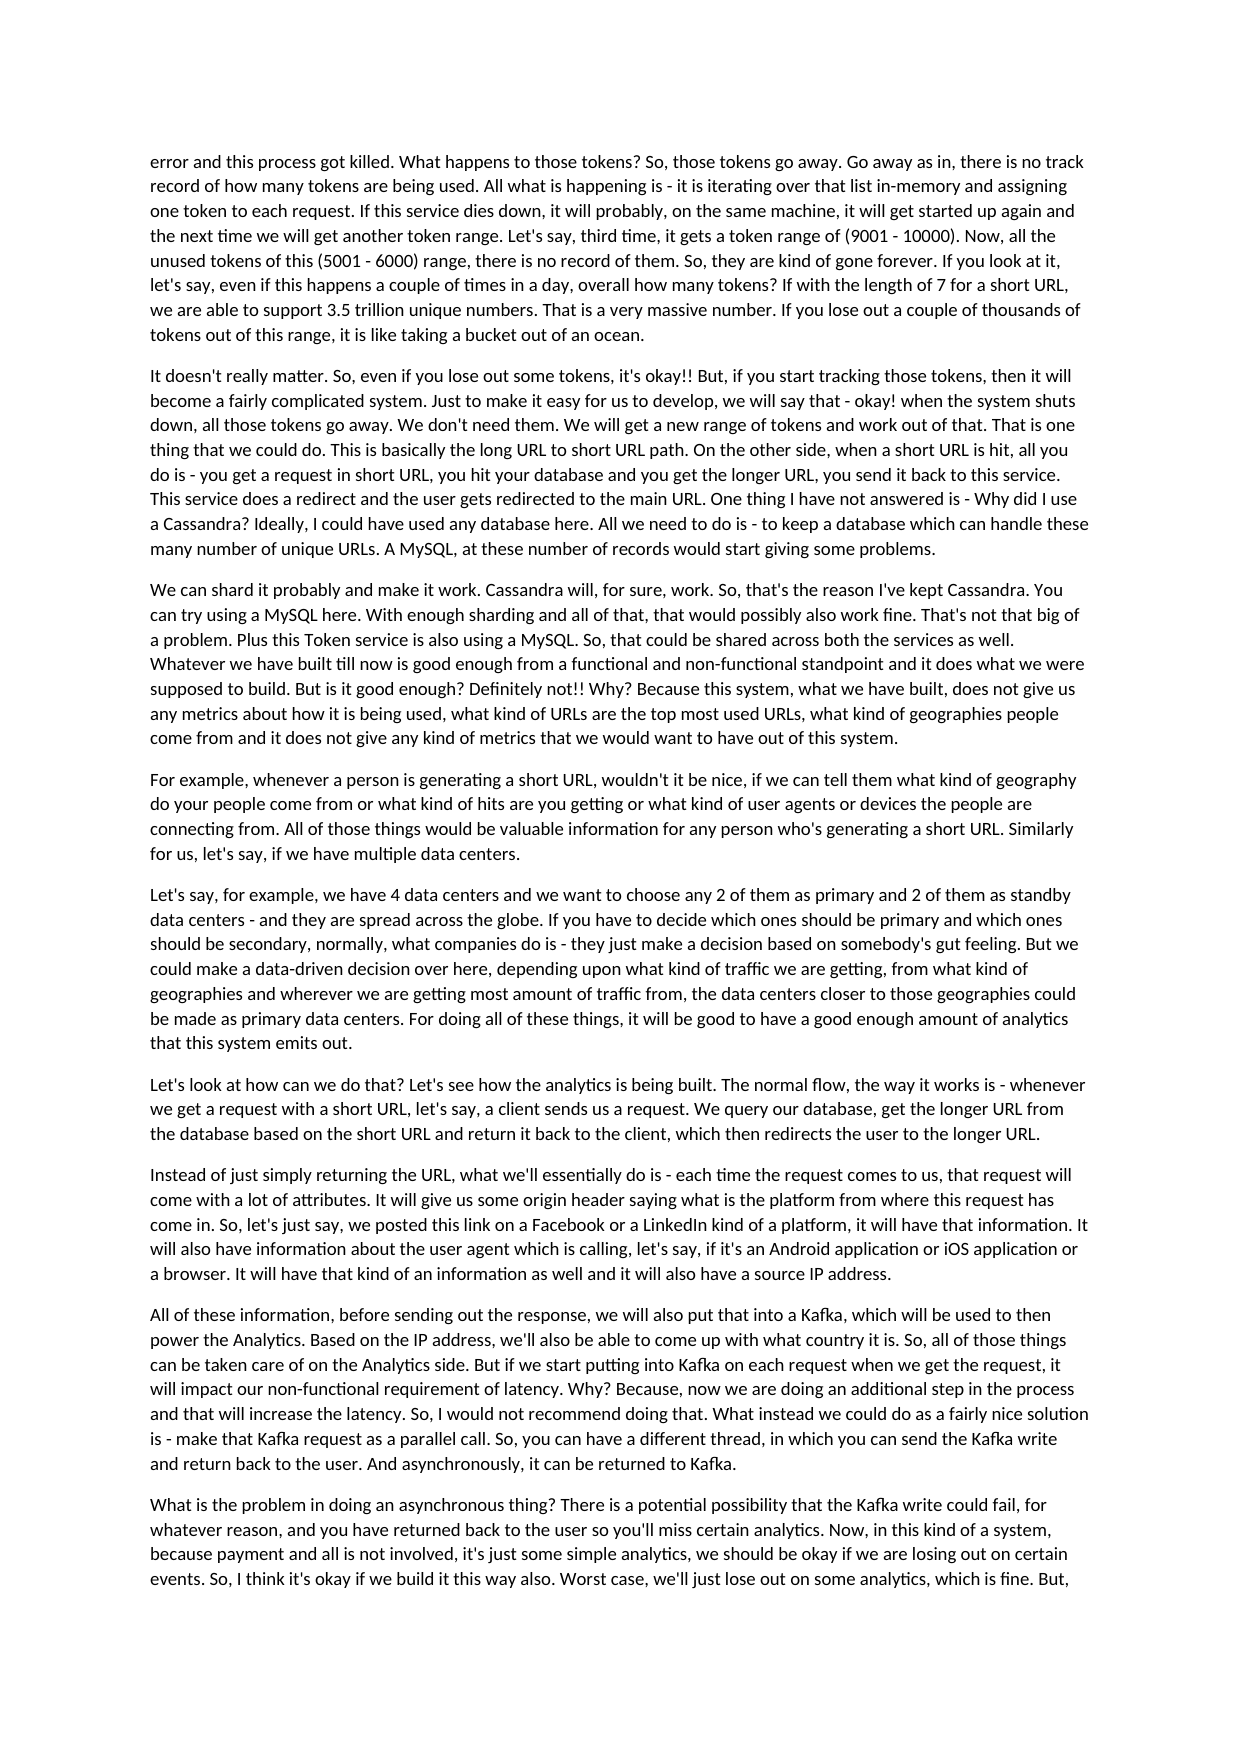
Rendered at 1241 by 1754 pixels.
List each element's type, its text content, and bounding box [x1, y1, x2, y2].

text Let's say, for example, we have 4 data centers and we want to choose any 2 of them as primary and 2 of them as standby data centers - and they are spread across the globe. If you have to decide which ones should be primary and which ones should be secondary, normally, what companies do is - they just make a decision based on somebody's gut feeling. But we could make a data-driven decision over here, depending upon what kind of traffic we are getting, from what kind of geographies and wherever we are getting most amount of traffic from, the data centers closer to those geographies could be made as primary data centers. For doing all of these things, it will be good to have a good enough amount of analytics that this system emits out. [150, 883, 1090, 1054]
text We can shard it probably and make it work. Cassandra will, for sure, work. So, that's the reason I've kept Cassandra. You can try using a MySQL here. With enough sharding and all of that, that would possibly also work fine. That's not that big of a problem. Plus this Token service is also using a MySQL. So, that could be shared across both the services as well. Whatever we have built till now is good enough from a functional and non-functional standpoint and it does what we were supposed to build. But is it good enough? Definitely not!! Why? Because this system, what we have built, does not give us any metrics about how it is being used, what kind of URLs are the top most used URLs, what kind of geographies people come from and it does not give any kind of metrics that we would want to have out of this system. [150, 578, 1090, 749]
text For example, whenever a person is generating a short URL, wouldn't it be nice, if we can tell them what kind of geography do your people come from or what kind of hits are you getting or what kind of user agents or devices the people are connecting from. All of those things would be valuable information for any person who's generating a short URL. Similarly for us, let's say, if we have multiple data centers. [150, 768, 1090, 865]
text All of these information, before sending out the response, we will also put that into a Kafka, which will be used to then power the Analytics. Based on the IP address, we'll also be able to come up with what country it is. So, all of those things can be taken care of on the Analytics side. But if we start putting into Kafka on each request when we get the request, it will impact our non-functional requirement of latency. Why? Because, now we are doing an additional step in the process and that will increase the latency. So, I would not recommend doing that. What instead we could do as a fairly nice solution is - make that Kafka request as a parallel call. So, you can have a different thread, in which you can send the Kafka write and return back to the user. And asynchronously, it can be returned to Kafka. [150, 1303, 1090, 1474]
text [150, 150, 1090, 346]
text It doesn't really matter. So, even if you lose out some tokens, it's okay!! But, if you start tracking those tokens, then it will become a fairly complicated system. Just to make it easy for us to develop, we will say that - okay! when the system shuts down, all those tokens go away. We don't need them. We will get a new range of tokens and work out of that. That is one thing that we could do. This is basically the long URL to short URL path. On the other side, when a short URL is hit, all you do is - you get a request in short URL, you hit your database and you get the longer URL, you send it back to this service. This service does a redirect and the user gets redirected to the main URL. One thing I have not answered is - Why did I use a Cassandra? Ideally, I could have used any database here. All we need to do is - to keep a database which can handle these many number of unique URLs. A MySQL, at these number of records would start giving some problems. [150, 364, 1090, 560]
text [150, 1493, 1090, 1590]
text Let's look at how can we do that? Let's see how the analytics is being built. The normal flow, the way it works is - whenever we get a request with a short URL, let's say, a client sends us a request. We query our database, get the longer URL from the database based on the short URL and return it back to the client, which then redirects the user to the longer URL. [150, 1073, 1090, 1145]
text Instead of just simply returning the URL, what we'll essentially do is - each time the request comes to us, that request will come with a lot of attributes. It will give us some origin header saying what is the platform from where this request has come in. So, let's just say, we posted this link on a Facebook or a LinkedIn kind of a platform, it will have that information. It will also have information about the user agent which is calling, let's say, if it's an Android application or iOS application or a browser. It will have that kind of an information as well and it will also have a source IP address. [150, 1163, 1090, 1285]
